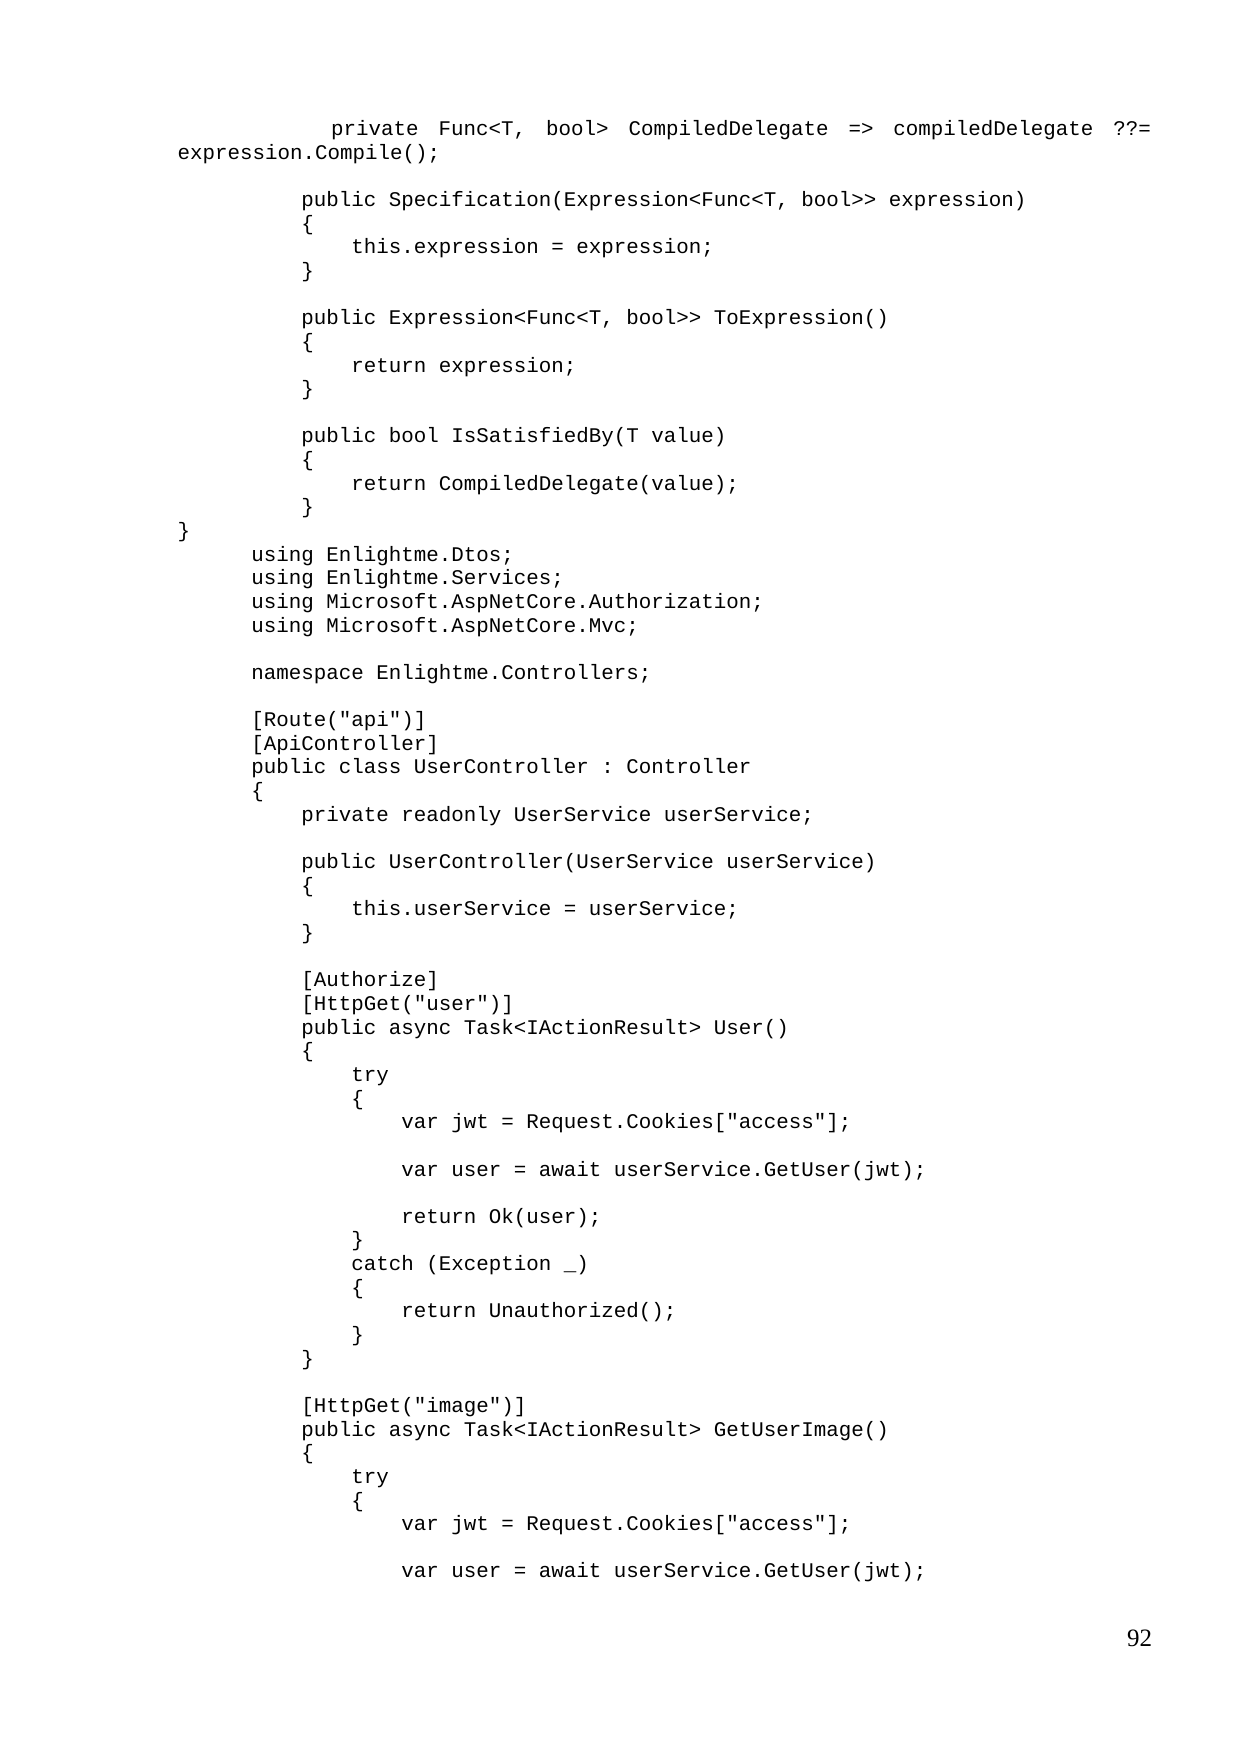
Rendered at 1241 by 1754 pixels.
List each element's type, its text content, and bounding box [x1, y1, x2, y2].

text using Enlightme.Services; [177, 567, 1152, 591]
text { [177, 1088, 1152, 1111]
text [Authorize] [177, 969, 1152, 993]
text using Microsoft.AspNetCore.Mvc; [177, 615, 1152, 638]
text public async Task<IActionResult> GetUserImage() [177, 1419, 1152, 1442]
text } [177, 922, 1152, 946]
text return expression; [177, 354, 1152, 378]
text return Unauthorized(); [177, 1300, 1152, 1324]
text [Route("api")] [177, 709, 1152, 733]
text { [177, 780, 1152, 804]
text public bool IsSatisfiedBy(T value) [177, 426, 1152, 449]
text try [177, 1064, 1152, 1088]
text namespace Enlightme.Controllers; [177, 662, 1152, 686]
text } [177, 378, 1152, 402]
text public async Task<IActionResult> User() [177, 1017, 1152, 1040]
text } [177, 260, 1152, 284]
text [HttpGet("image")] [177, 1395, 1152, 1419]
text var user = await userService.GetUser(jwt); [177, 1561, 1152, 1584]
text [ApiController] [177, 733, 1152, 757]
text public Expression<Func<T, bool>> ToExpression() [177, 307, 1152, 331]
text } [177, 1229, 1152, 1253]
text } [177, 1324, 1152, 1348]
text { [177, 213, 1152, 236]
text public UserController(UserService userService) [177, 851, 1152, 875]
text { [177, 331, 1152, 354]
text } [177, 520, 1152, 544]
text using Enlightme.Dtos; [177, 544, 1152, 567]
text { [177, 1277, 1152, 1300]
text using Microsoft.AspNetCore.Authorization; [177, 591, 1152, 615]
text { [177, 449, 1152, 473]
text private readonly UserService userService; [177, 804, 1152, 827]
text var jwt = Request.Cookies["access"]; [177, 1111, 1152, 1135]
text public class UserController : Controller [177, 757, 1152, 780]
text catch (Exception _) [177, 1253, 1152, 1277]
text { [177, 875, 1152, 898]
text var jwt = Request.Cookies["access"]; [177, 1513, 1152, 1537]
text var user = await userService.GetUser(jwt); [177, 1158, 1152, 1182]
text { [177, 1040, 1152, 1064]
text this.expression = expression; [177, 236, 1152, 260]
text this.userService = userService; [177, 898, 1152, 922]
text [HttpGet("user")] [177, 993, 1152, 1017]
text { [177, 1442, 1152, 1466]
text } [177, 1348, 1152, 1371]
text { [177, 1489, 1152, 1513]
text return CompiledDelegate(value); [177, 473, 1152, 496]
text try [177, 1466, 1152, 1489]
text private Func<T, bool> CompiledDelegate => compiledDelegate ??= expression.Compile(); [177, 118, 1152, 165]
text public Specification(Expression<Func<T, bool>> expression) [177, 189, 1152, 213]
text } [177, 496, 1152, 520]
text return Ok(user); [177, 1206, 1152, 1229]
